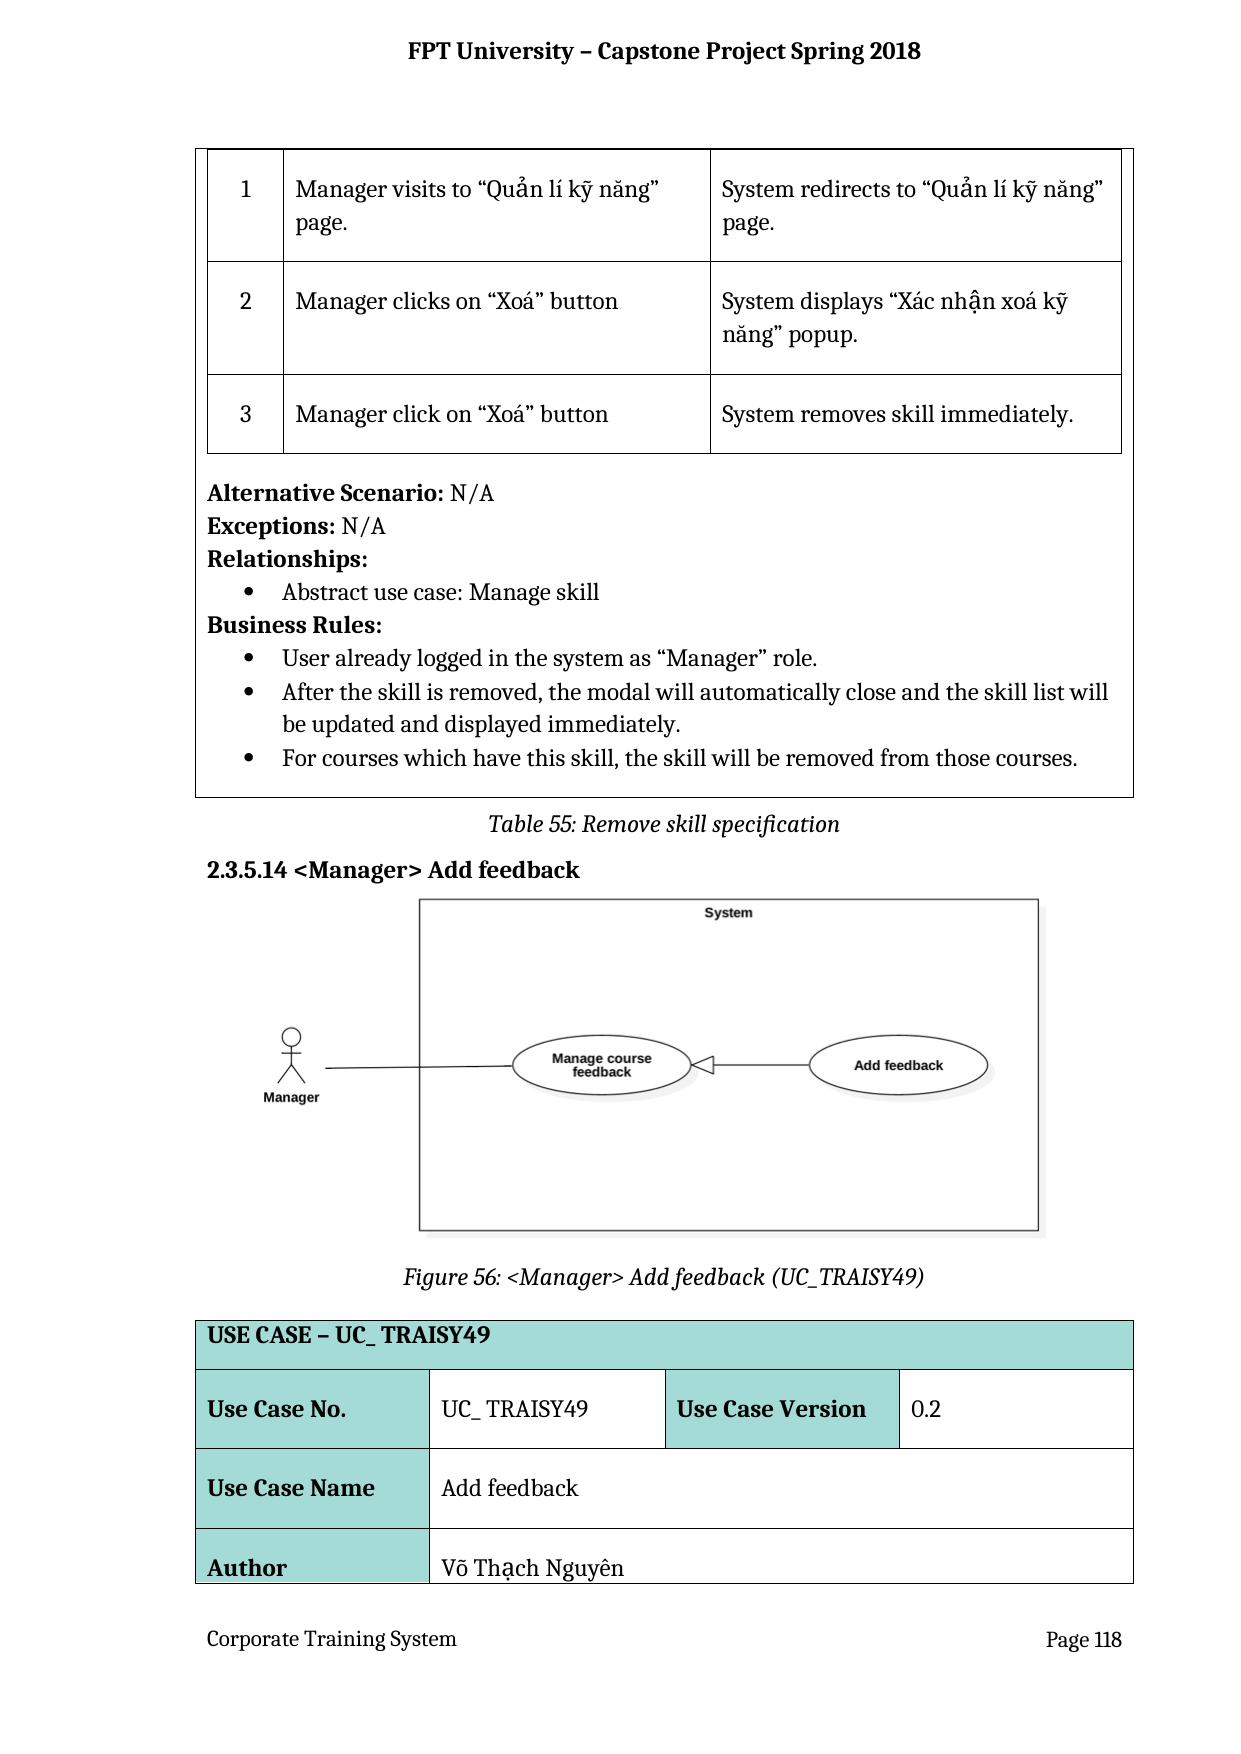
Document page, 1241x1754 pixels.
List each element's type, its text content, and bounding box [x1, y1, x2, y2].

table_cell UC_ TRAISY49 [430, 1370, 665, 1448]
table_cell Use Case No. [196, 1370, 429, 1448]
picture [244, 888, 1085, 1244]
table_cell Add feedback [430, 1449, 1133, 1528]
table_cell Author [196, 1529, 429, 1582]
table_cell Võ Thạch Nguyên [430, 1529, 1133, 1582]
table_header USE CASE – UC_ TRAISY49 [196, 1321, 1133, 1369]
text 2.3.5.14 <Manager> Add feedback [207, 856, 1122, 885]
table_cell Use Case Name [196, 1449, 429, 1528]
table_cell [196, 149, 1133, 797]
table_cell 0.2 [900, 1370, 1133, 1448]
table_cell Use Case Version [666, 1370, 899, 1448]
text Figure 56: <Manager> Add feedback (UC_TRAISY49) [207, 1262, 1122, 1291]
